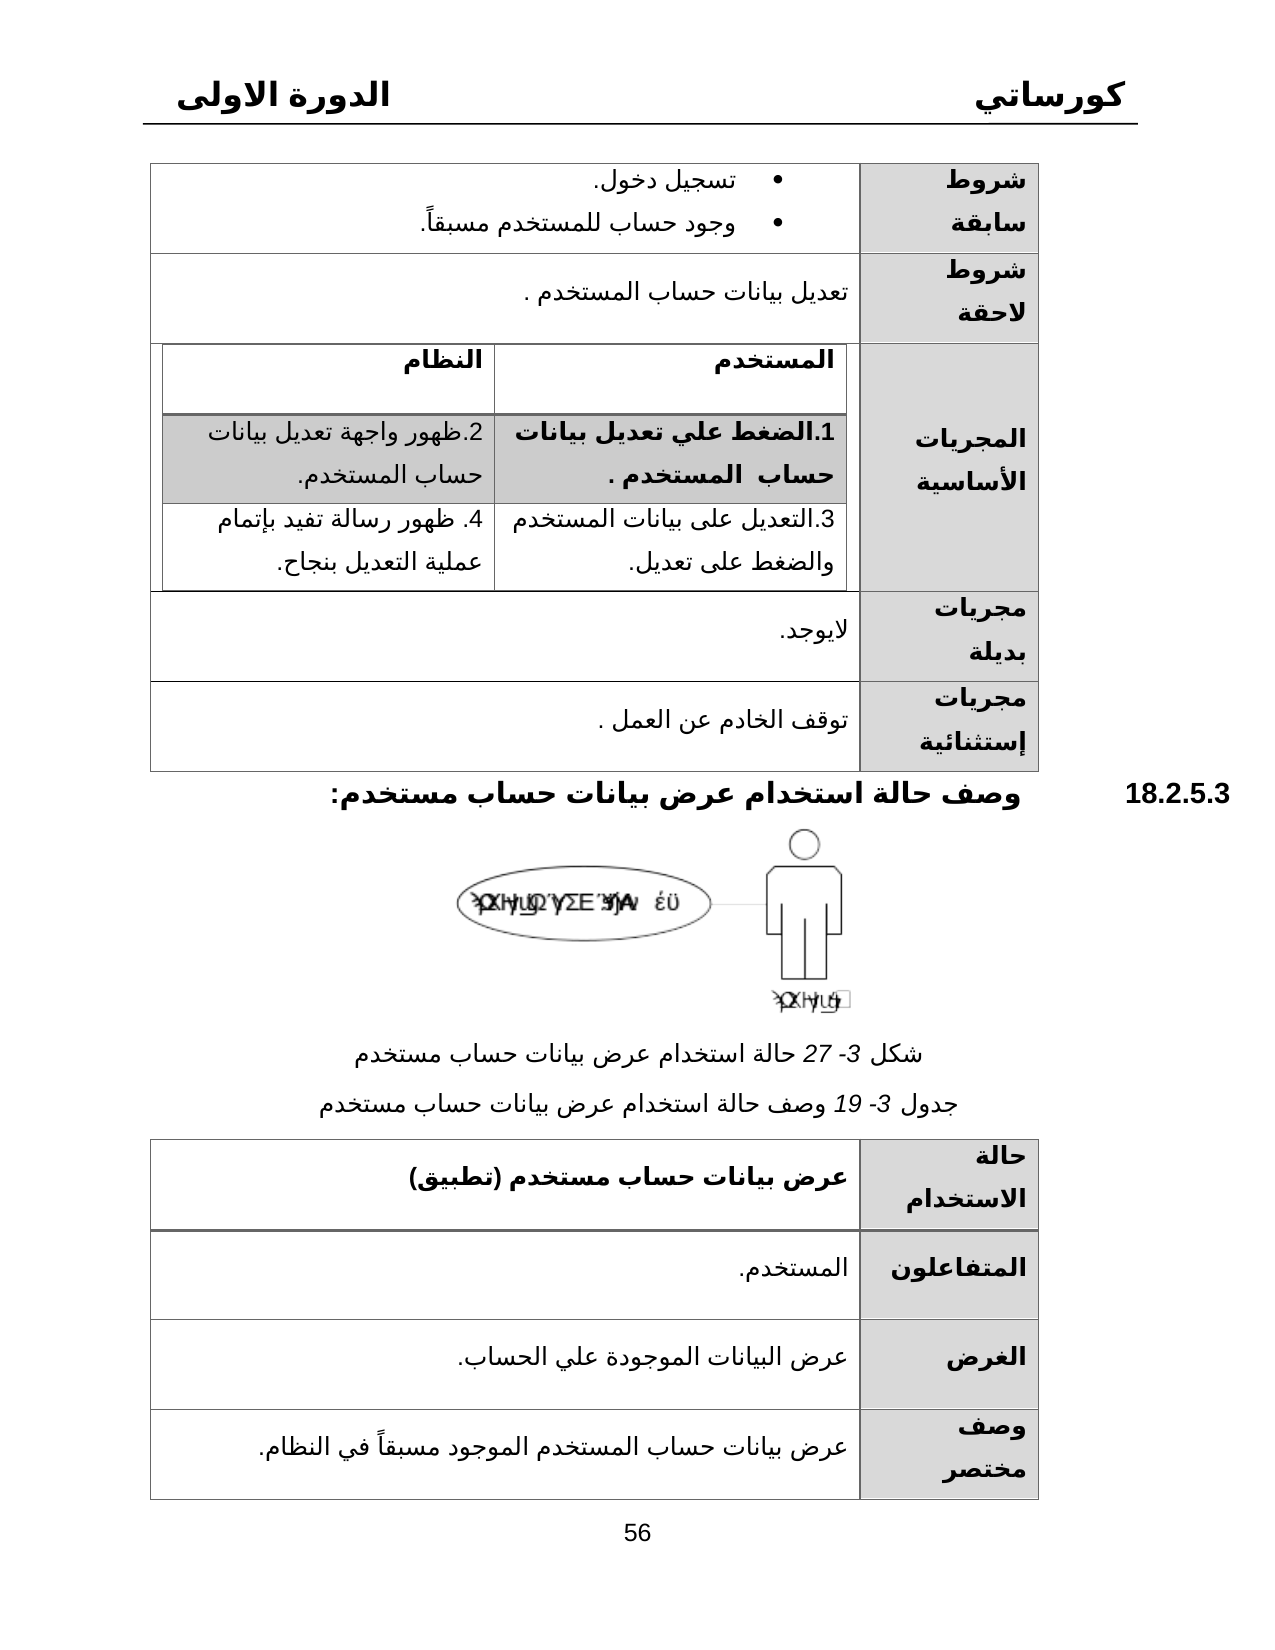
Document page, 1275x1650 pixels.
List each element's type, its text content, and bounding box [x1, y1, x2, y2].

table_cell تعديل بيانات حساب المستخدم . [151, 254, 859, 342]
table_cell تسجيل دخول. وجود حساب للمستخدم مسبقاً. [151, 164, 859, 252]
table_cell وصف مختصر [861, 1410, 1038, 1498]
table_cell [847, 344, 859, 591]
subtitle وصف حالة استخدام عرض بيانات حساب مستخدم: [150, 776, 1125, 810]
table_cell عرض البيانات الموجودة علي الحساب. [151, 1320, 859, 1408]
table_cell المستخدم. [151, 1232, 859, 1318]
table_cell لايوجد. [151, 592, 859, 681]
table_cell عرض بيانات حساب المستخدم الموجود مسبقاً في النظام. [151, 1410, 859, 1498]
table_cell [151, 344, 162, 591]
table_cell توقف الخادم عن العمل . [151, 682, 859, 771]
text شكل 3- 27 حالة استخدام عرض بيانات حساب مستخدم [150, 1039, 1125, 1068]
table_cell [495, 345, 846, 413]
table_header عرض بيانات حساب مستخدم (تطبيق) [151, 1140, 859, 1228]
text جدول 3- 19 وصف حالة استخدام عرض بيانات حساب مستخدم [150, 1089, 1125, 1118]
table_cell المتفاعلون [861, 1232, 1038, 1318]
table_cell شروط لاحقة [861, 254, 1038, 342]
table_cell مجريات بديلة [861, 592, 1038, 681]
table_cell [163, 504, 494, 590]
table_header حالة الاستخدام [861, 1140, 1038, 1228]
table_cell المجريات الأساسية [861, 344, 1038, 591]
table_cell شروط سابقة [861, 164, 1038, 252]
table_cell مجريات إستثنائية [861, 682, 1038, 771]
table_cell [495, 504, 846, 590]
table_cell [163, 345, 494, 413]
table_cell الغرض [861, 1320, 1038, 1408]
